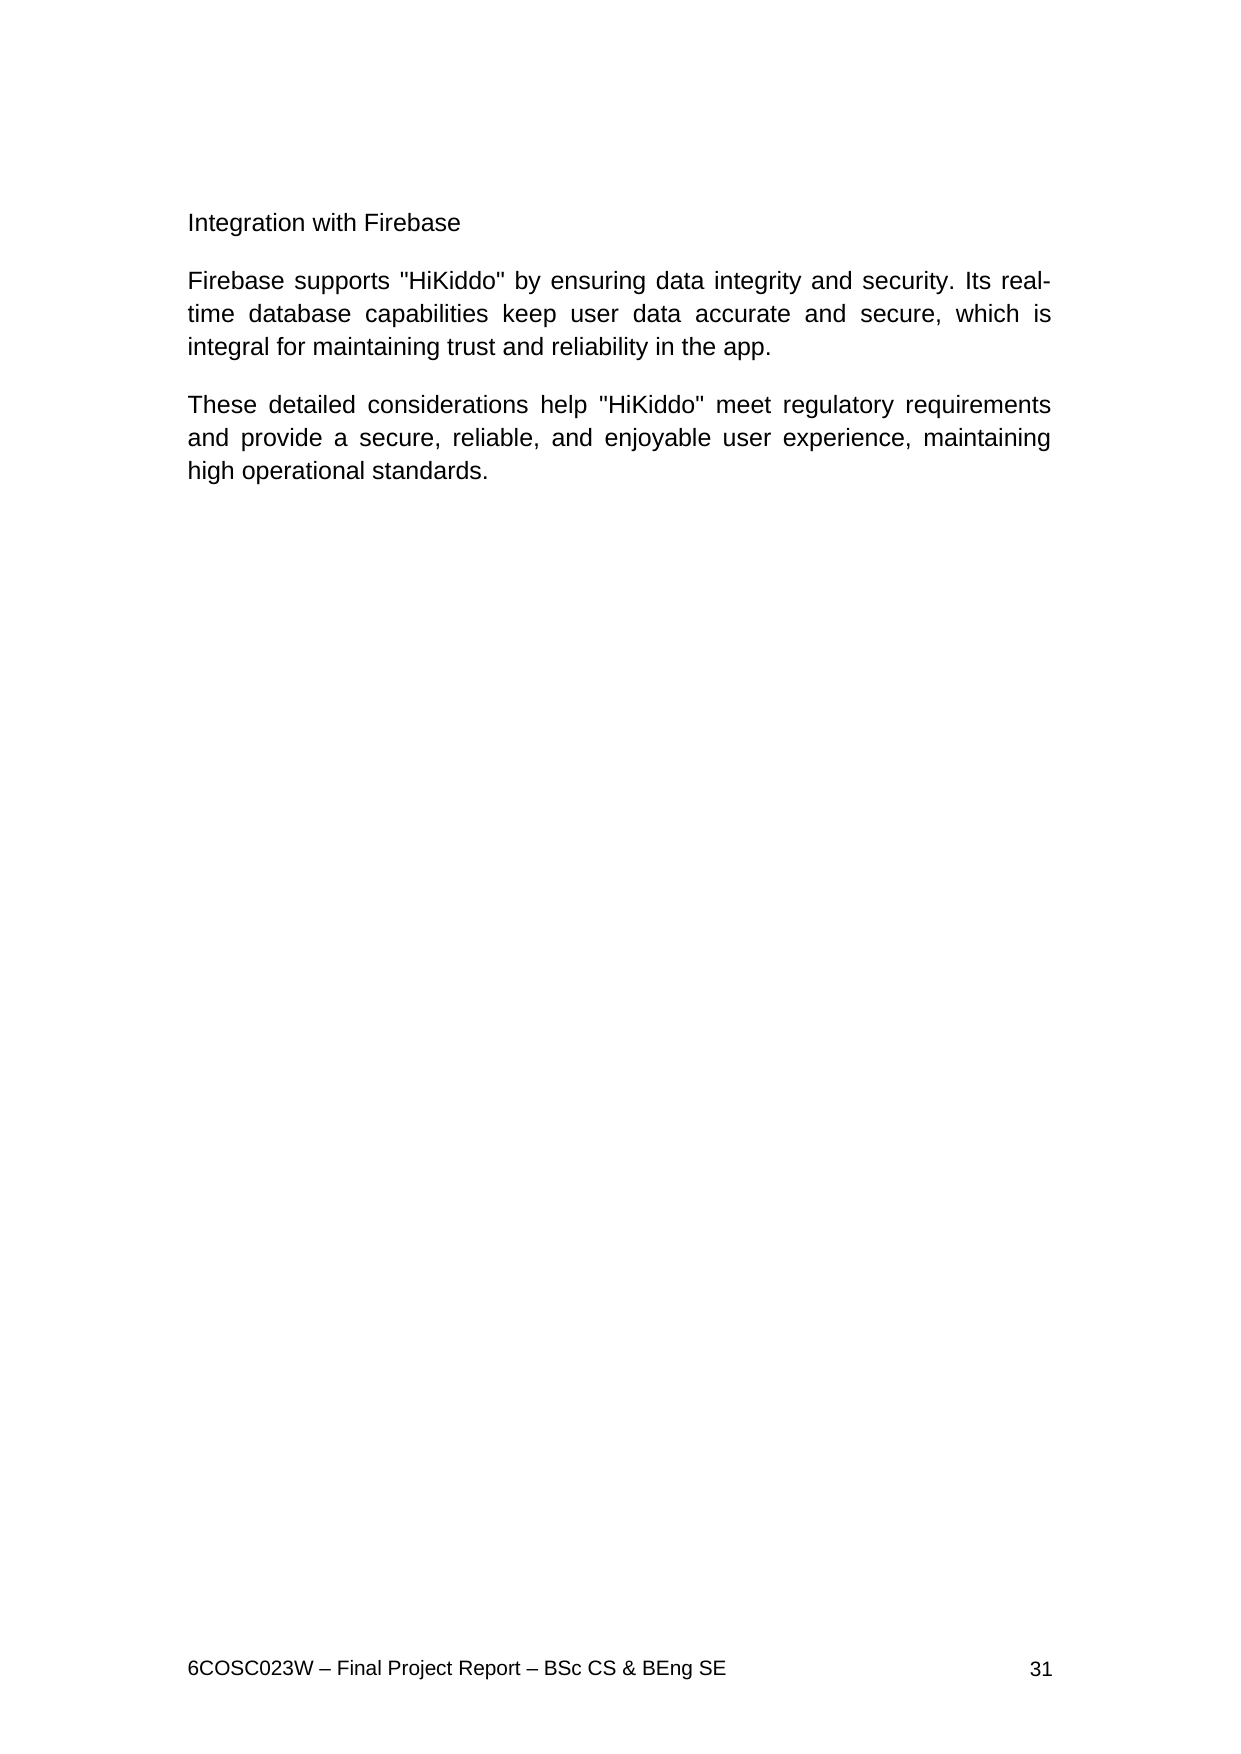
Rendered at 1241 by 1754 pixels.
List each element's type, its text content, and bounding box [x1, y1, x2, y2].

text These detailed considerations help "HiKiddo" meet regulatory requirements and provide a secure, reliable, and enjoyable user experience, maintaining high operational standards. [187, 390, 1053, 485]
text Firebase supports "HiKiddo" by ensuring data integrity and security. Its real-time database capabilities keep user data accurate and secure, which is integral for maintaining trust and reliability in the app. [187, 266, 1053, 361]
text Integration with Firebase [187, 208, 1053, 237]
